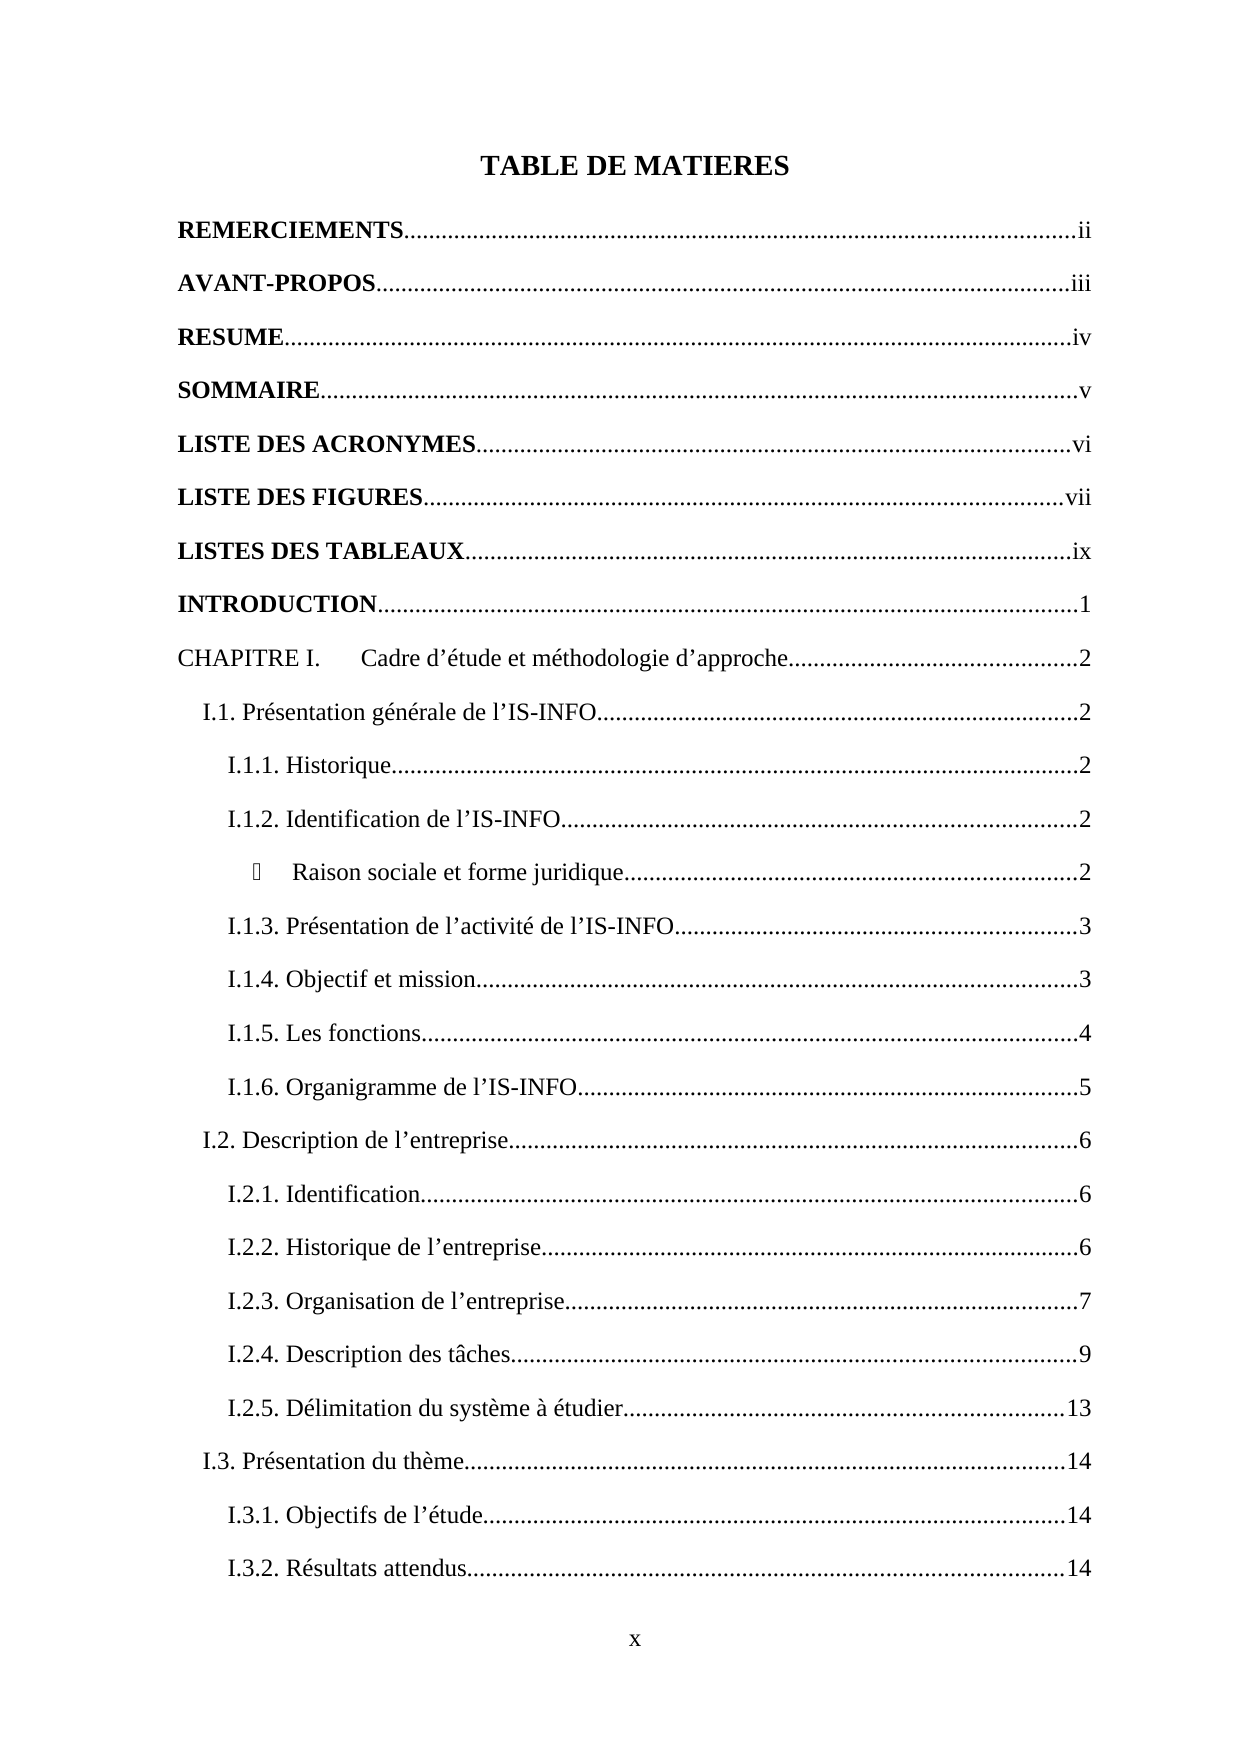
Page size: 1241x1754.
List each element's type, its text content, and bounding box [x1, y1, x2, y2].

text REMERCIEMENTS ii [177, 215, 1092, 243]
text I.2. Description de l’entreprise 6 [202, 1125, 1092, 1154]
text TABLE DE MATIERES [177, 148, 1092, 181]
text LISTE DES ACRONYMES vi [177, 429, 1092, 458]
text AVANT-PROPOS iii [177, 268, 1092, 297]
text CHAPITRE I. Cadre d’étude et méthodologie d’approche 2 [177, 643, 1092, 672]
text INTRODUCTION 1 [177, 589, 1092, 618]
text I.1.3. Présentation de l’activité de l’IS-INFO 3 [227, 911, 1092, 940]
text LISTES DES TABLEAUX ix [177, 536, 1092, 565]
text I.2.3. Organisation de l’entreprise 7 [227, 1286, 1092, 1314]
text I.2.2. Historique de l’entreprise 6 [227, 1232, 1092, 1261]
text I.1.5. Les fonctions 4 [227, 1018, 1092, 1047]
text I.1.4. Objectif et mission 3 [227, 964, 1092, 993]
text I.3.2. Résultats attendus 14 [227, 1553, 1092, 1582]
text I.3.1. Objectifs de l’étude 14 [227, 1500, 1092, 1529]
text I.2.1. Identification 6 [227, 1179, 1092, 1207]
text I.2.4. Description des tâches 9 [227, 1339, 1092, 1368]
text I.1.6. Organigramme de l’IS-INFO 5 [227, 1072, 1092, 1100]
text I.1. Présentation générale de l’IS-INFO 2 [202, 697, 1092, 725]
text LISTE DES FIGURES vii [177, 482, 1092, 511]
text I.1.2. Identification de l’IS-INFO 2 [227, 804, 1092, 832]
text I.1.1. Historique 2 [227, 750, 1092, 779]
text RESUME iv [177, 322, 1092, 351]
text I.2.5. Délimitation du système à étudier 13 [227, 1393, 1092, 1422]
text SOMMAIRE v [177, 375, 1092, 404]
text  Raison sociale et forme juridique 2 [252, 857, 1092, 886]
text I.3. Présentation du thème 14 [202, 1446, 1092, 1475]
